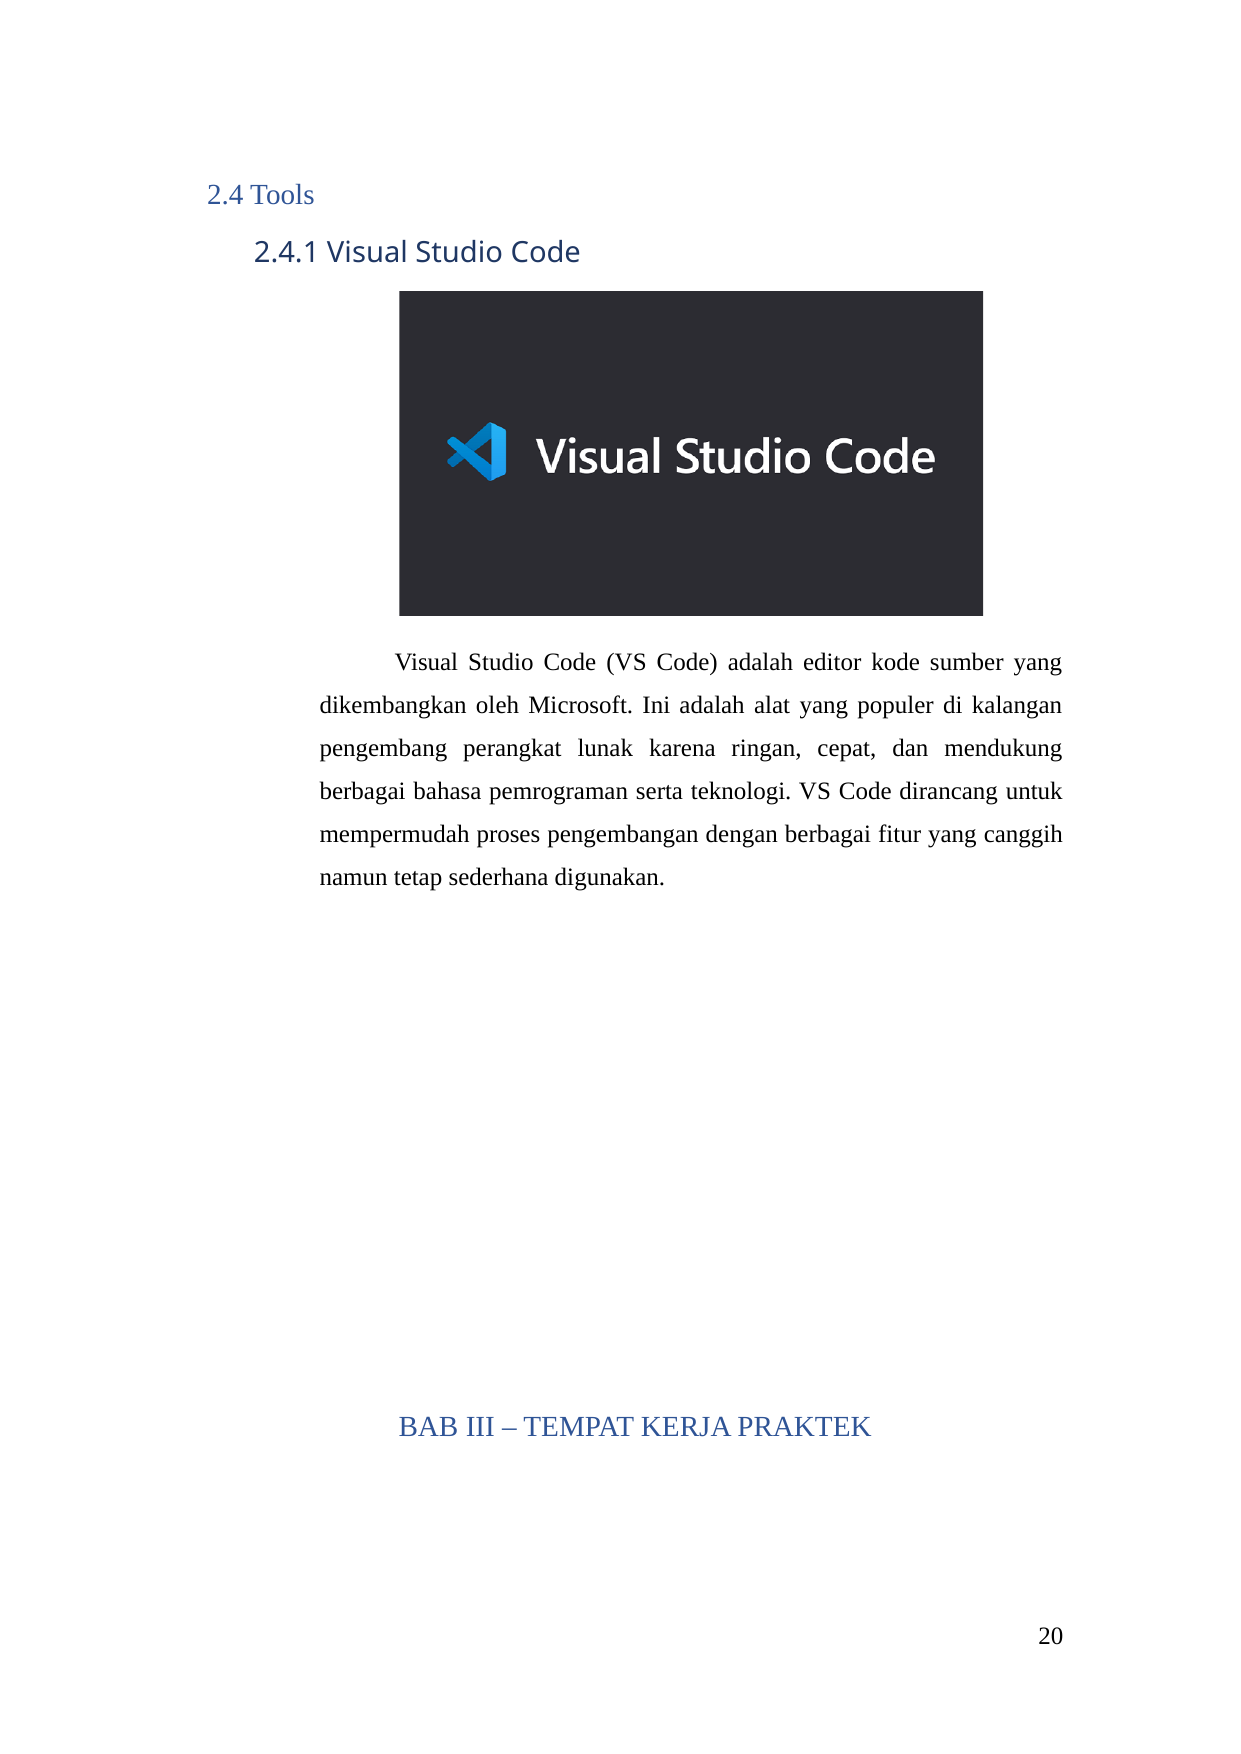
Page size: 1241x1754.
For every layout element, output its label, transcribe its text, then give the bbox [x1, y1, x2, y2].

subtitle 2.4 Tools [207, 177, 1063, 211]
picture [399, 291, 984, 616]
subtitle BAB III – TEMPAT KERJA PRAKTEK [207, 1409, 1063, 1442]
subtitle 2.4.1 Visual Studio Code [254, 232, 1063, 271]
text Visual Studio Code (VS Code) adalah editor kode sumber yang dikembangkan oleh Microsoft. Ini adalah alat yang populer di kalangan pengembang perangkat lunak karena ringan, cepat, dan mendukung berbagai bahasa pemrograman serta teknologi. VS Code dirancang untuk mempermudah proses pengembangan dengan berbagai fitur yang canggih namun tetap sederhana digunakan. [319, 647, 1063, 891]
